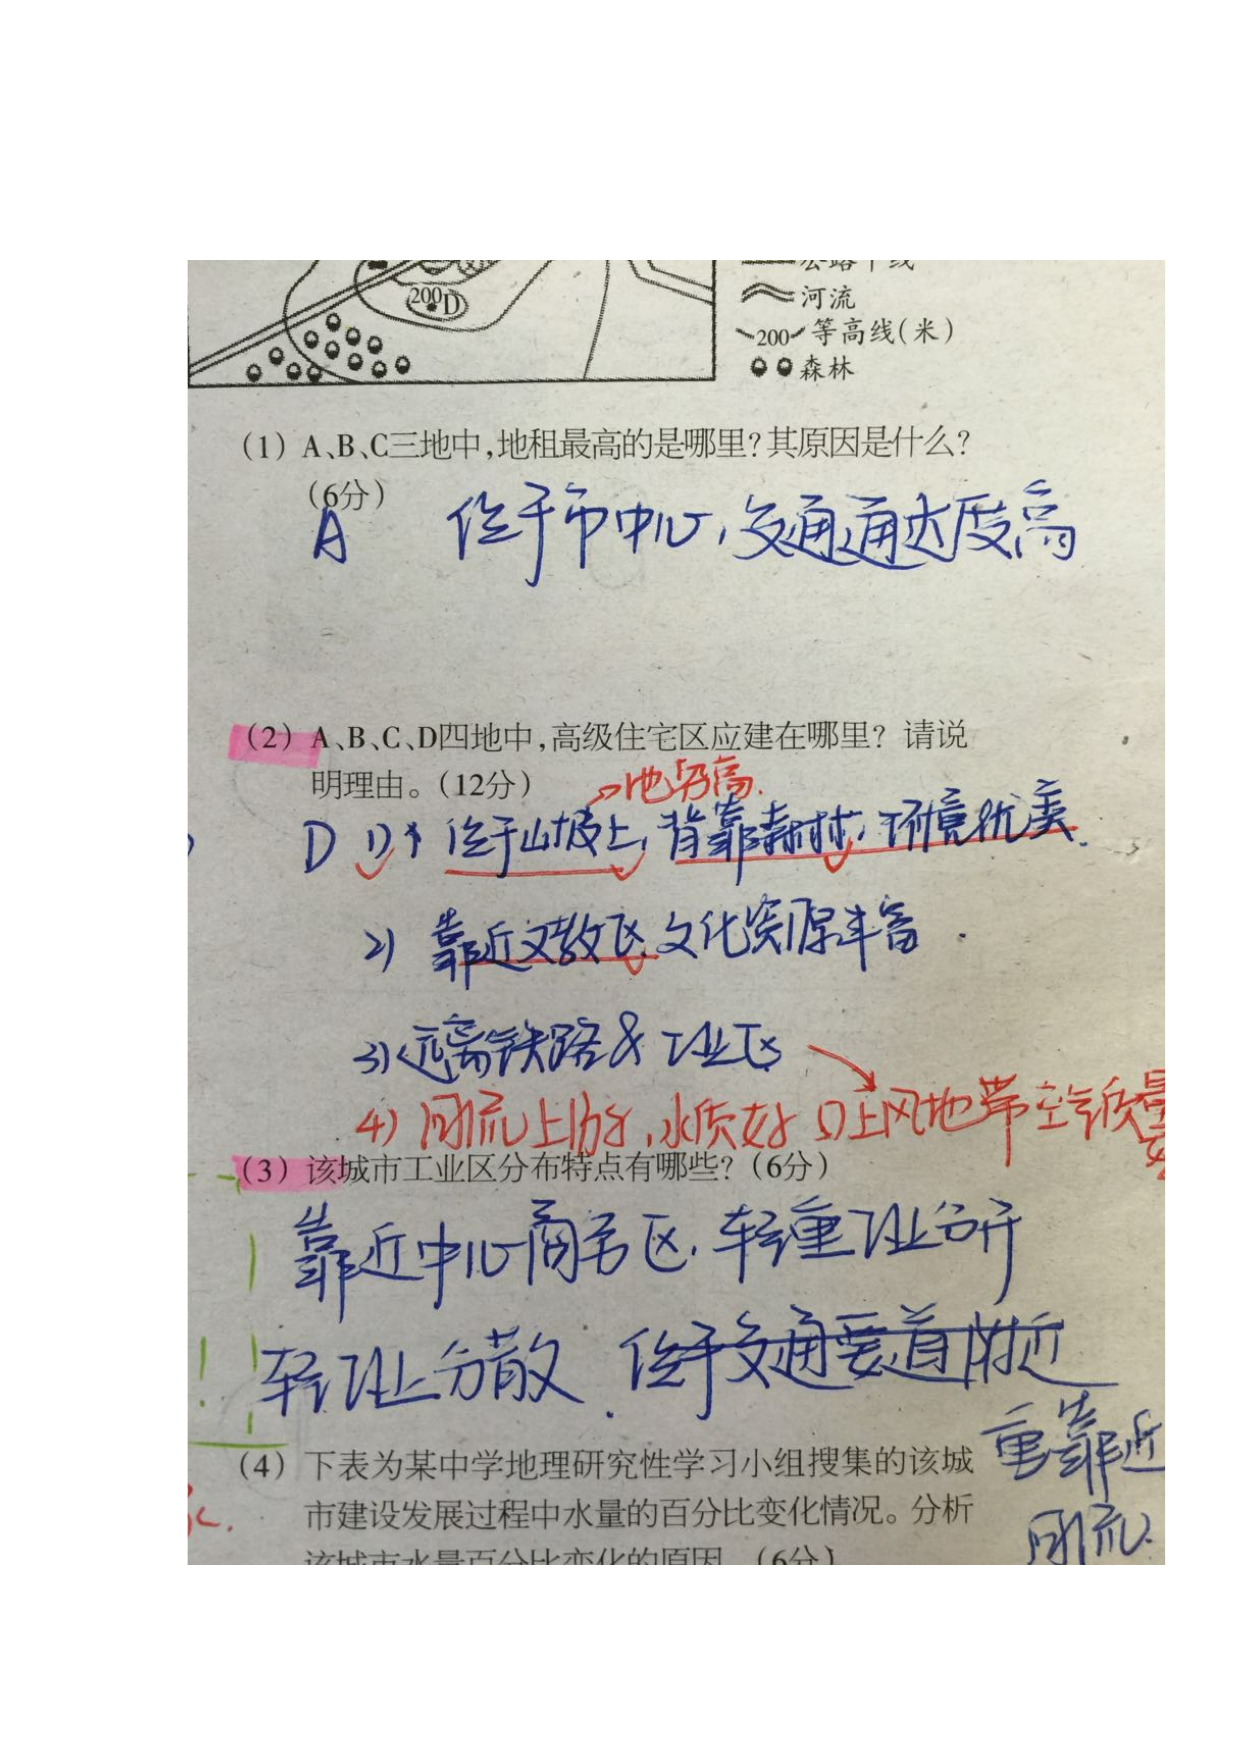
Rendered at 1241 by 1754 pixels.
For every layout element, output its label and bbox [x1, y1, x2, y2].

picture [187, 260, 1166, 1565]
